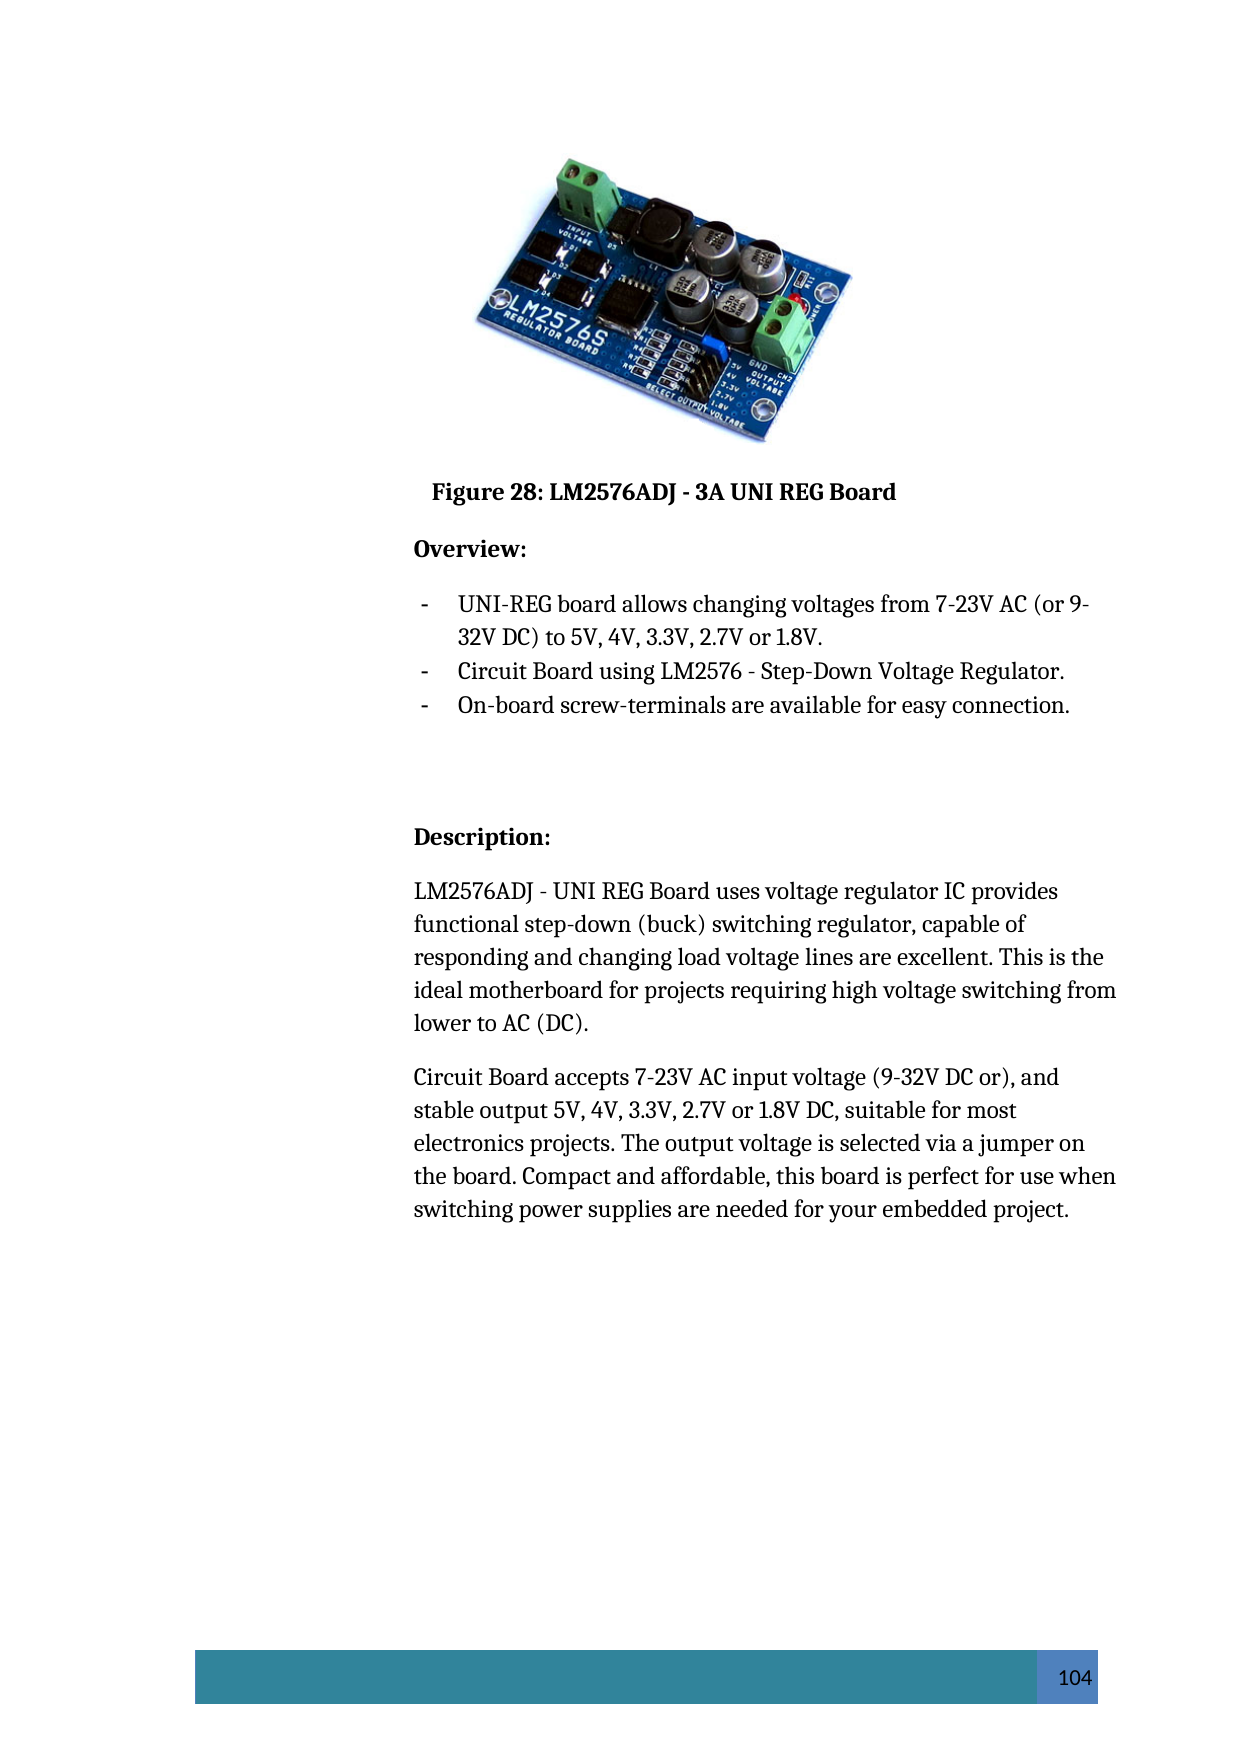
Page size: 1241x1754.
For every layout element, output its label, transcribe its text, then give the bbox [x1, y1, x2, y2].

picture [460, 147, 869, 453]
list Circuit Board using LM2576 - Step-Down Voltage Regulator. [420, 656, 1122, 686]
text Overview: [413, 535, 1122, 564]
list On-board screw-terminals are available for easy connection. [420, 690, 1122, 720]
text Description: [413, 823, 1122, 852]
text LM2576ADJ - UNI REG Board uses voltage regulator IC provides functional step-down (buck) switching regulator, capable of responding and changing load voltage lines are excellent. This is the ideal motherboard for projects requiring high voltage switching from lower to AC (DC). [413, 877, 1122, 1038]
text Circuit Board accepts 7-23V AC input voltage (9-32V DC or), and stable output 5V, 4V, 3.3V, 2.7V or 1.8V DC, suitable for most electronics projects. The output voltage is selected via a jumper on the board. Compact and affordable, this board is perfect for use when switching power supplies are needed for your embedded project. [413, 1063, 1122, 1224]
list Figure 28: LM2576ADJ - 3A UNI REG Board [207, 478, 1122, 506]
list UNI-REG board allows changing voltages from 7-23V AC (or 9-32V DC) to 5V, 4V, 3.3V, 2.7V or 1.8V. [420, 589, 1122, 652]
